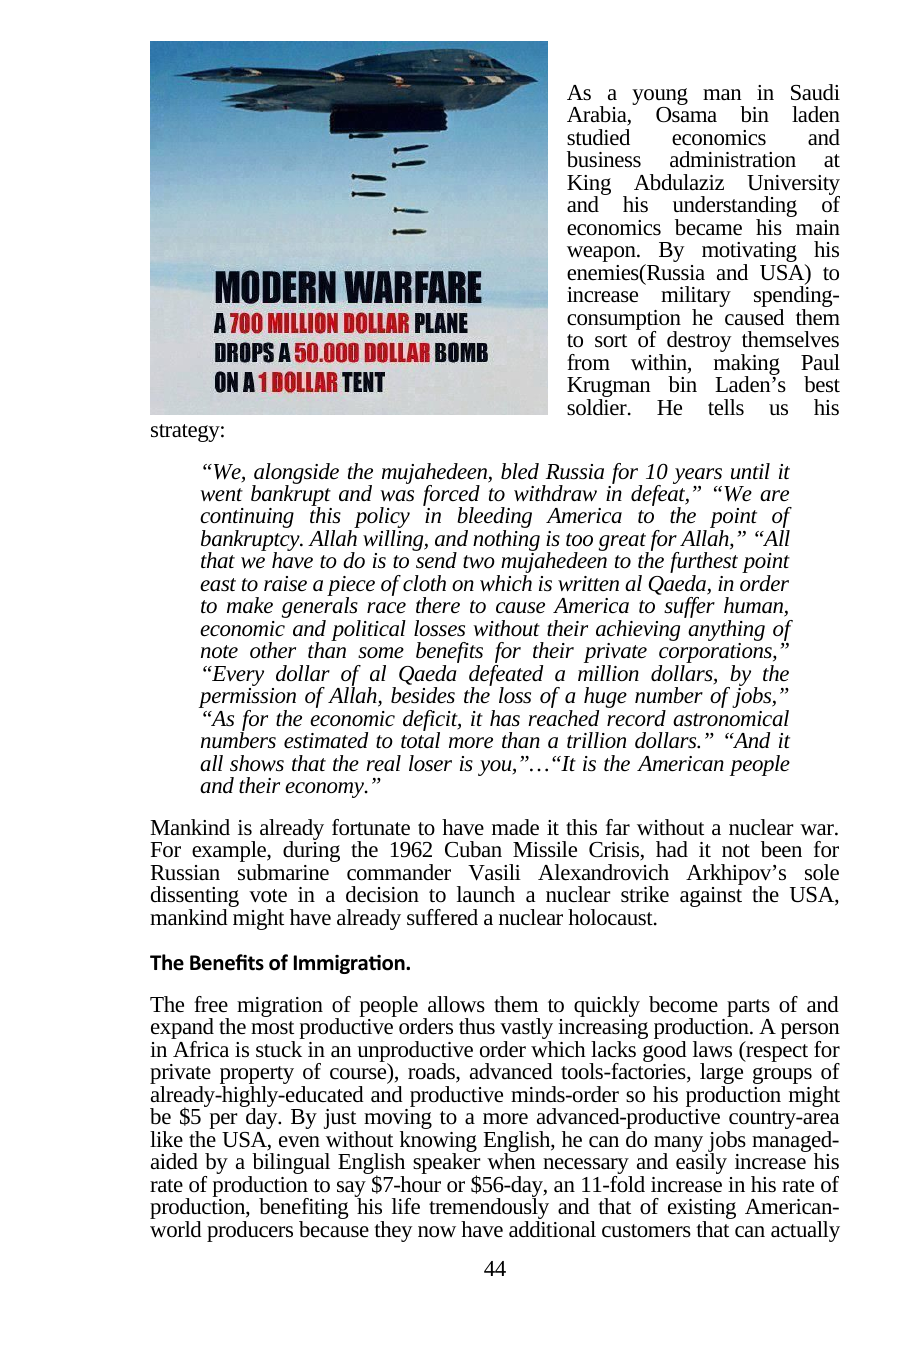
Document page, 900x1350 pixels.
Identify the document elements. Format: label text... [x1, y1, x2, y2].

subtitle The Benefits of Immigration. [150, 951, 840, 976]
picture [150, 41, 548, 415]
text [150, 995, 840, 1242]
text Mankind is already fortunate to have made it this far without a nuclear war. For example, during the 1962 Cuban Missile Crisis, had it not been for Russian submarine commander Vasili Alexandrovich Arkhipov’s sole dissenting vote in a decision to launch a nuclear strike against the USA, mankind might have already suffered a nuclear holocaust. [150, 817, 840, 930]
text “We, alongside the mujahedeen, bled Russia for 10 years until it went bankrupt and was forced to withdraw in defeat,” “We are continuing this policy in bleeding America to the point of bankruptcy. Allah willing, and nothing is too great for Allah,” “All that we have to do is to send two mujahedeen to the furthest point east to raise a piece of cloth on which is written al Qaeda, in order to make generals race there to cause America to suffer human, economic and political losses without their achieving anything of note other than some benefits for their private corporations,” “Every dollar of al Qaeda defeated a million dollars, by the permission of Allah, besides the loss of a huge number of jobs,” “As for the economic deficit, it has reached record astronomical numbers estimated to total more than a trillion dollars.” “And it all shows that the real loser is you,”…“It is the American people and their economy.” [200, 461, 790, 799]
